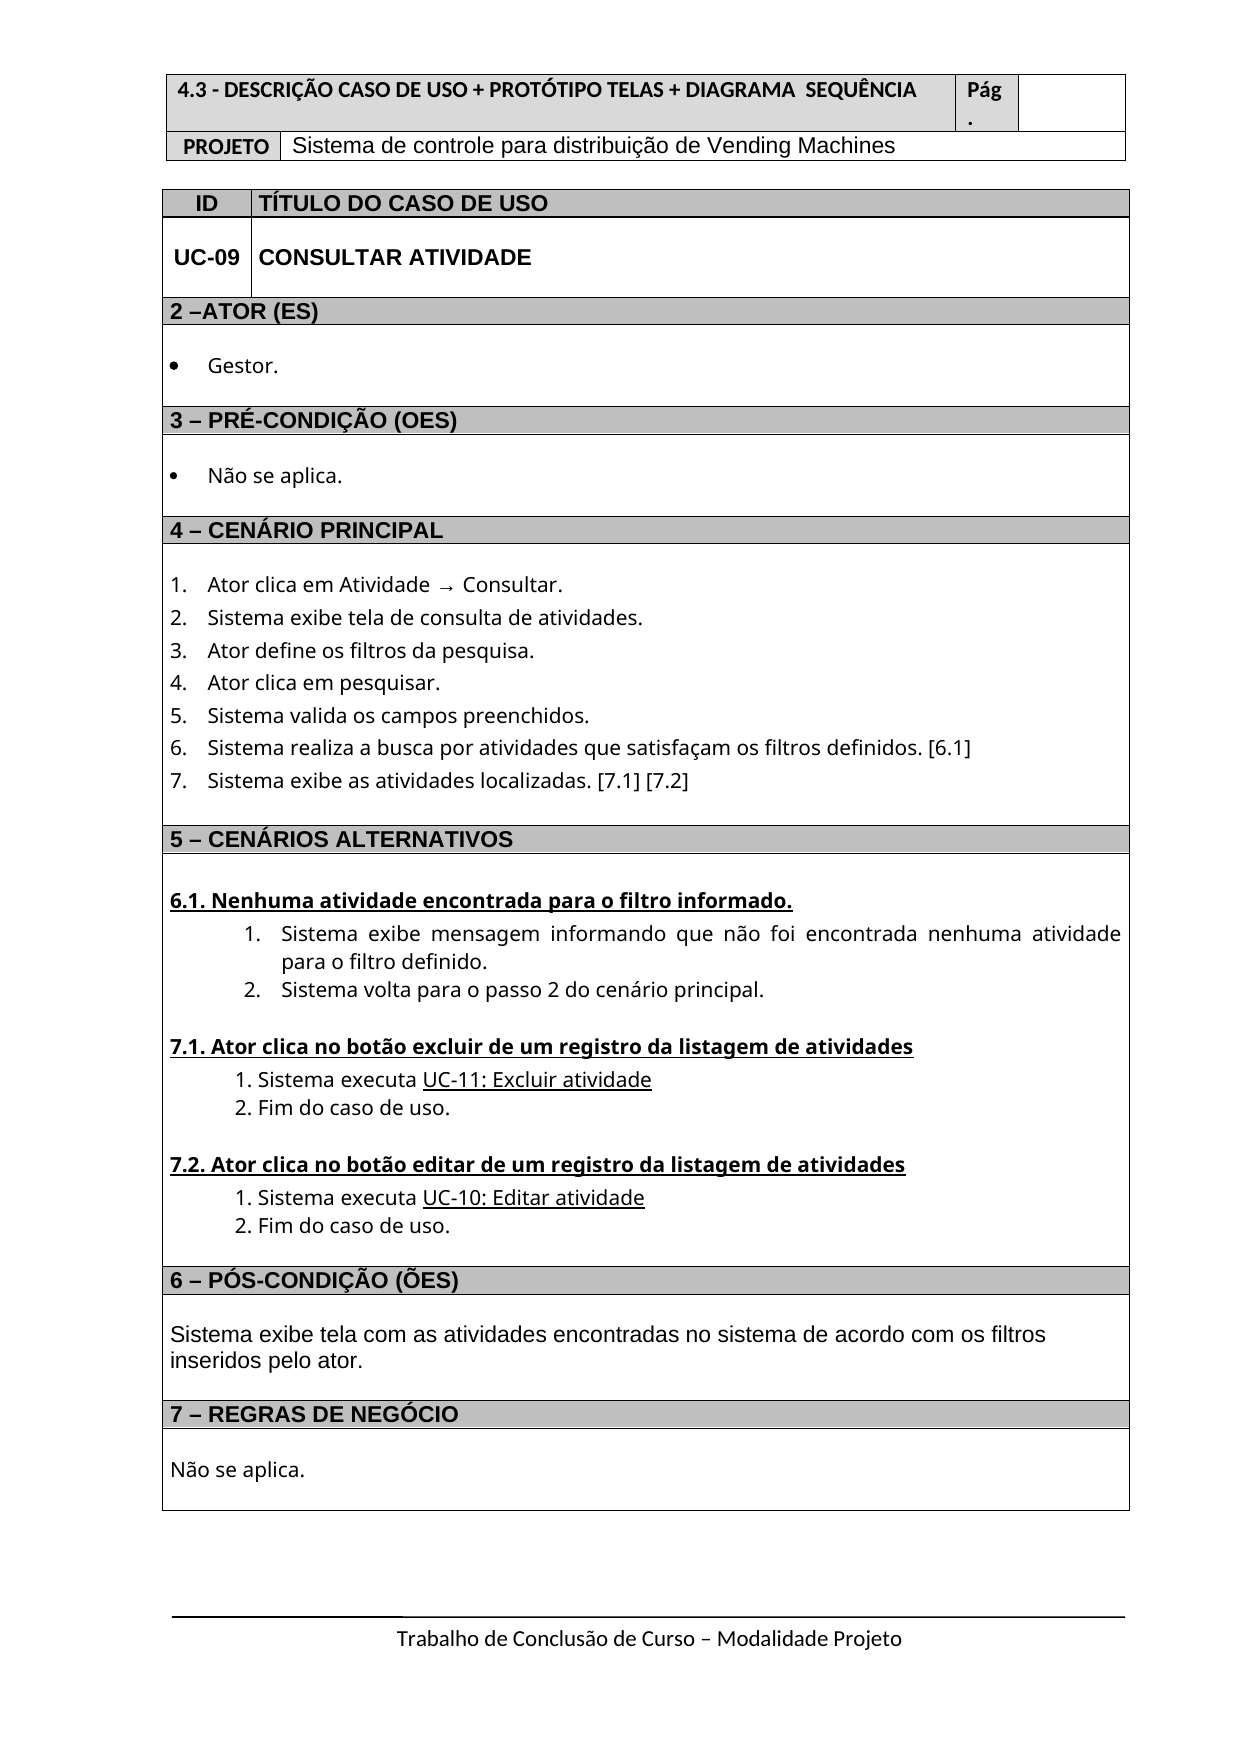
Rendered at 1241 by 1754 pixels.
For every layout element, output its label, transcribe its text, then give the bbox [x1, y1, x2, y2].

table_cell 5 – CENÁRIOS ALTERNATIVOS [163, 826, 1129, 852]
table_header TÍTULO DO CASO DE USO [252, 190, 1129, 216]
table_cell Sistema exibe tela com as atividades encontradas no sistema de acordo com os filtros inseridos pelo ator. [163, 1295, 1129, 1400]
table_cell CONSULTAR ATIVIDADE [252, 218, 1129, 297]
table_header ID [163, 190, 251, 216]
table_cell 6 – PÓS-CONDIÇÃO (ÕES) [163, 1267, 1129, 1294]
table_cell 4 – CENÁRIO PRINCIPAL [163, 517, 1129, 543]
table_cell 2 –ATOR (ES) [163, 298, 1129, 324]
table_cell UC-09 [163, 218, 251, 297]
table_cell Ator clica em Atividade → Consultar. Sistema exibe tela de consulta de atividades. Ator define os filtros da pesquisa. Ator clica em pesquisar. Sistema valida os campos preenchidos. Sistema realiza a busca por atividades que satisfaçam os filtros definidos. [6.1] Sistema exibe as atividades localizadas. [7.1] [7.2] [163, 544, 1129, 825]
table_cell 7 – REGRAS DE NEGÓCIO [163, 1401, 1129, 1427]
table_cell 6.1. Nenhuma atividade encontrada para o filtro informado. Sistema exibe mensagem informando que não foi encontrada nenhuma atividade para o filtro definido. Sistema volta para o passo 2 do cenário principal. 7.1. Ator clica no botão excluir de um registro da listagem de atividades 1. Sistema executa UC-11: Excluir atividade 2. Fim do caso de uso. 7.2. Ator clica no botão editar de um registro da listagem de atividades 1. Sistema executa UC-10: Editar atividade 2. Fim do caso de uso. [163, 854, 1129, 1266]
table_cell Não se aplica. [163, 435, 1129, 516]
table_cell Gestor. [163, 325, 1129, 406]
table_cell Não se aplica. [163, 1429, 1129, 1510]
table_cell 3 – PRÉ-CONDIÇÃO (OES) [163, 407, 1129, 433]
